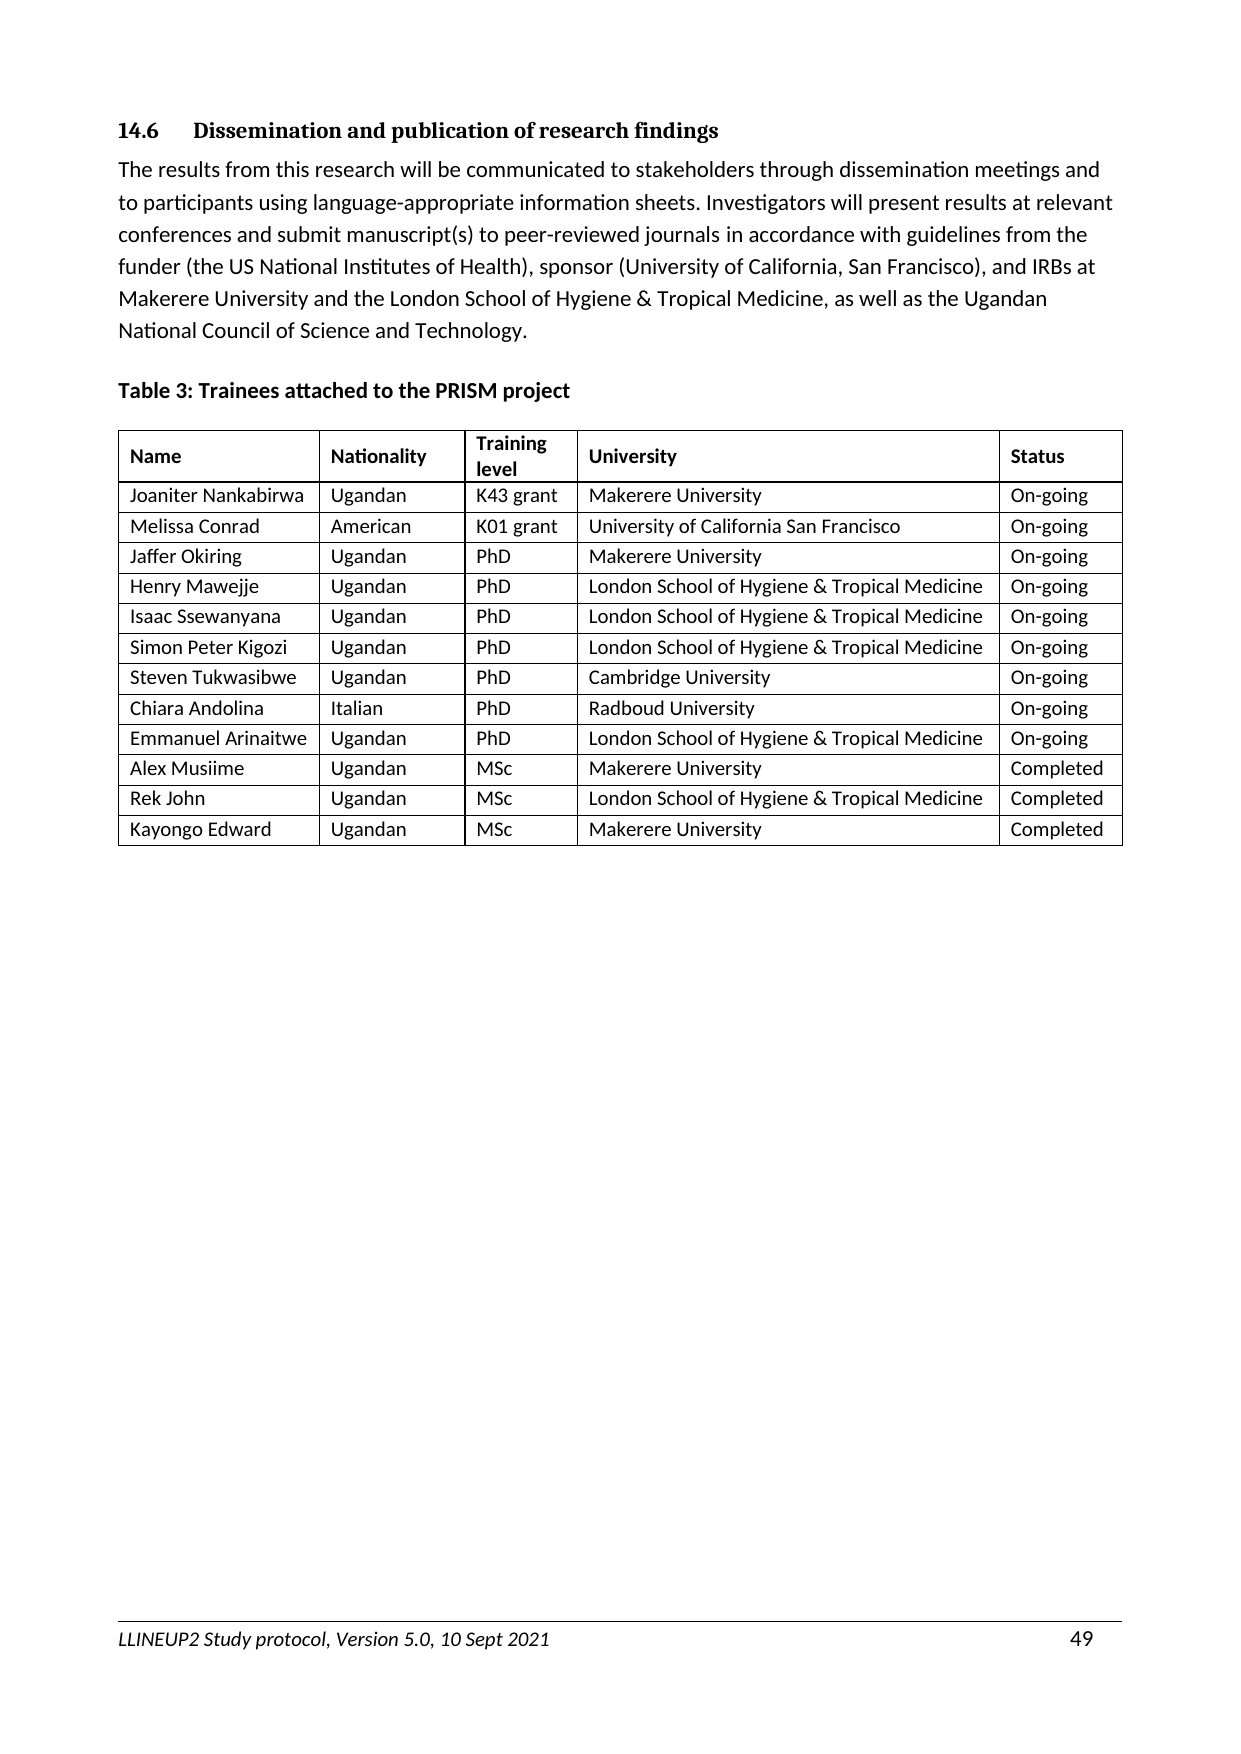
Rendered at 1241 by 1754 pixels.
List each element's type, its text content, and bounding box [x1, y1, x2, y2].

table_cell Ugandan [320, 543, 464, 572]
table_cell Ugandan [320, 604, 464, 633]
table_cell On-going [1000, 483, 1122, 512]
table_cell On-going [1000, 634, 1122, 663]
table_cell Ugandan [320, 483, 464, 512]
table_cell Ugandan [320, 634, 464, 663]
table_cell On-going [1000, 604, 1122, 633]
table_cell PhD [466, 634, 577, 663]
table_cell Completed [1000, 816, 1122, 845]
table_cell Ugandan [320, 574, 464, 603]
table_cell MSc [466, 786, 577, 815]
table_cell K01 grant [466, 513, 577, 542]
table_cell Italian [320, 695, 464, 724]
table_header University [578, 431, 999, 481]
table_cell K43 grant [466, 483, 577, 512]
table_header Nationality [320, 431, 464, 481]
table_cell Completed [1000, 755, 1122, 784]
table_cell PhD [466, 543, 577, 572]
table_cell Radboud University [578, 695, 999, 724]
table_header Name [119, 431, 319, 481]
table_cell On-going [1000, 513, 1122, 542]
table_cell Ugandan [320, 725, 464, 754]
table_cell London School of Hygiene & Tropical Medicine [578, 574, 999, 603]
table_cell Makerere University [578, 543, 999, 572]
table_cell Completed [1000, 786, 1122, 815]
table_cell Isaac Ssewanyana [119, 604, 319, 633]
table_cell University of California San Francisco [578, 513, 999, 542]
table_cell On-going [1000, 695, 1122, 724]
table_cell MSc [466, 755, 577, 784]
table_cell On-going [1000, 543, 1122, 572]
table_cell Melissa Conrad [119, 513, 319, 542]
table_cell Kayongo Edward [119, 816, 319, 845]
table_cell Ugandan [320, 816, 464, 845]
text Table 3: Trainees attached to the PRISM project [118, 377, 1122, 404]
table_cell Simon Peter Kigozi [119, 634, 319, 663]
table_cell Rek John [119, 786, 319, 815]
table_cell Makerere University [578, 483, 999, 512]
subtitle 14.6 Dissemination and publication of research findings [118, 118, 1122, 144]
table_cell Chiara Andolina [119, 695, 319, 724]
table_cell Joaniter Nankabirwa [119, 483, 319, 512]
table_cell American [320, 513, 464, 542]
table_cell Steven Tukwasibwe [119, 664, 319, 694]
table_cell Ugandan [320, 786, 464, 815]
table_cell PhD [466, 664, 577, 694]
table_cell On-going [1000, 725, 1122, 754]
table_cell MSc [466, 816, 577, 845]
table_cell Ugandan [320, 664, 464, 694]
table_cell PhD [466, 725, 577, 754]
table_cell London School of Hygiene & Tropical Medicine [578, 725, 999, 754]
table_cell On-going [1000, 664, 1122, 694]
table_header Status [1000, 431, 1122, 481]
table_cell PhD [466, 574, 577, 603]
table_cell Makerere University [578, 816, 999, 845]
table_cell PhD [466, 604, 577, 633]
table_cell London School of Hygiene & Tropical Medicine [578, 604, 999, 633]
table_cell Emmanuel Arinaitwe [119, 725, 319, 754]
table_cell London School of Hygiene & Tropical Medicine [578, 786, 999, 815]
table_cell Ugandan [320, 755, 464, 784]
table_cell On-going [1000, 574, 1122, 603]
table_cell PhD [466, 695, 577, 724]
table_cell London School of Hygiene & Tropical Medicine [578, 634, 999, 663]
table_header Training level [466, 431, 577, 481]
table_cell Cambridge University [578, 664, 999, 694]
table_cell Makerere University [578, 755, 999, 784]
table_cell Henry Mawejje [119, 574, 319, 603]
table_cell Alex Musiime [119, 755, 319, 784]
table_cell Jaffer Okiring [119, 543, 319, 572]
text The results from this research will be communicated to stakeholders through dissemination meetings and to participants using language-appropriate information sheets. Investigators will present results at relevant conferences and submit manuscript(s) to peer-reviewed journals in accordance with guidelines from the funder (the US National Institutes of Health), sponsor (University of California, San Francisco), and IRBs at Makerere University and the London School of Hygiene & Tropical Medicine, as well as the Ugandan National Council of Science and Technology. [118, 155, 1122, 344]
